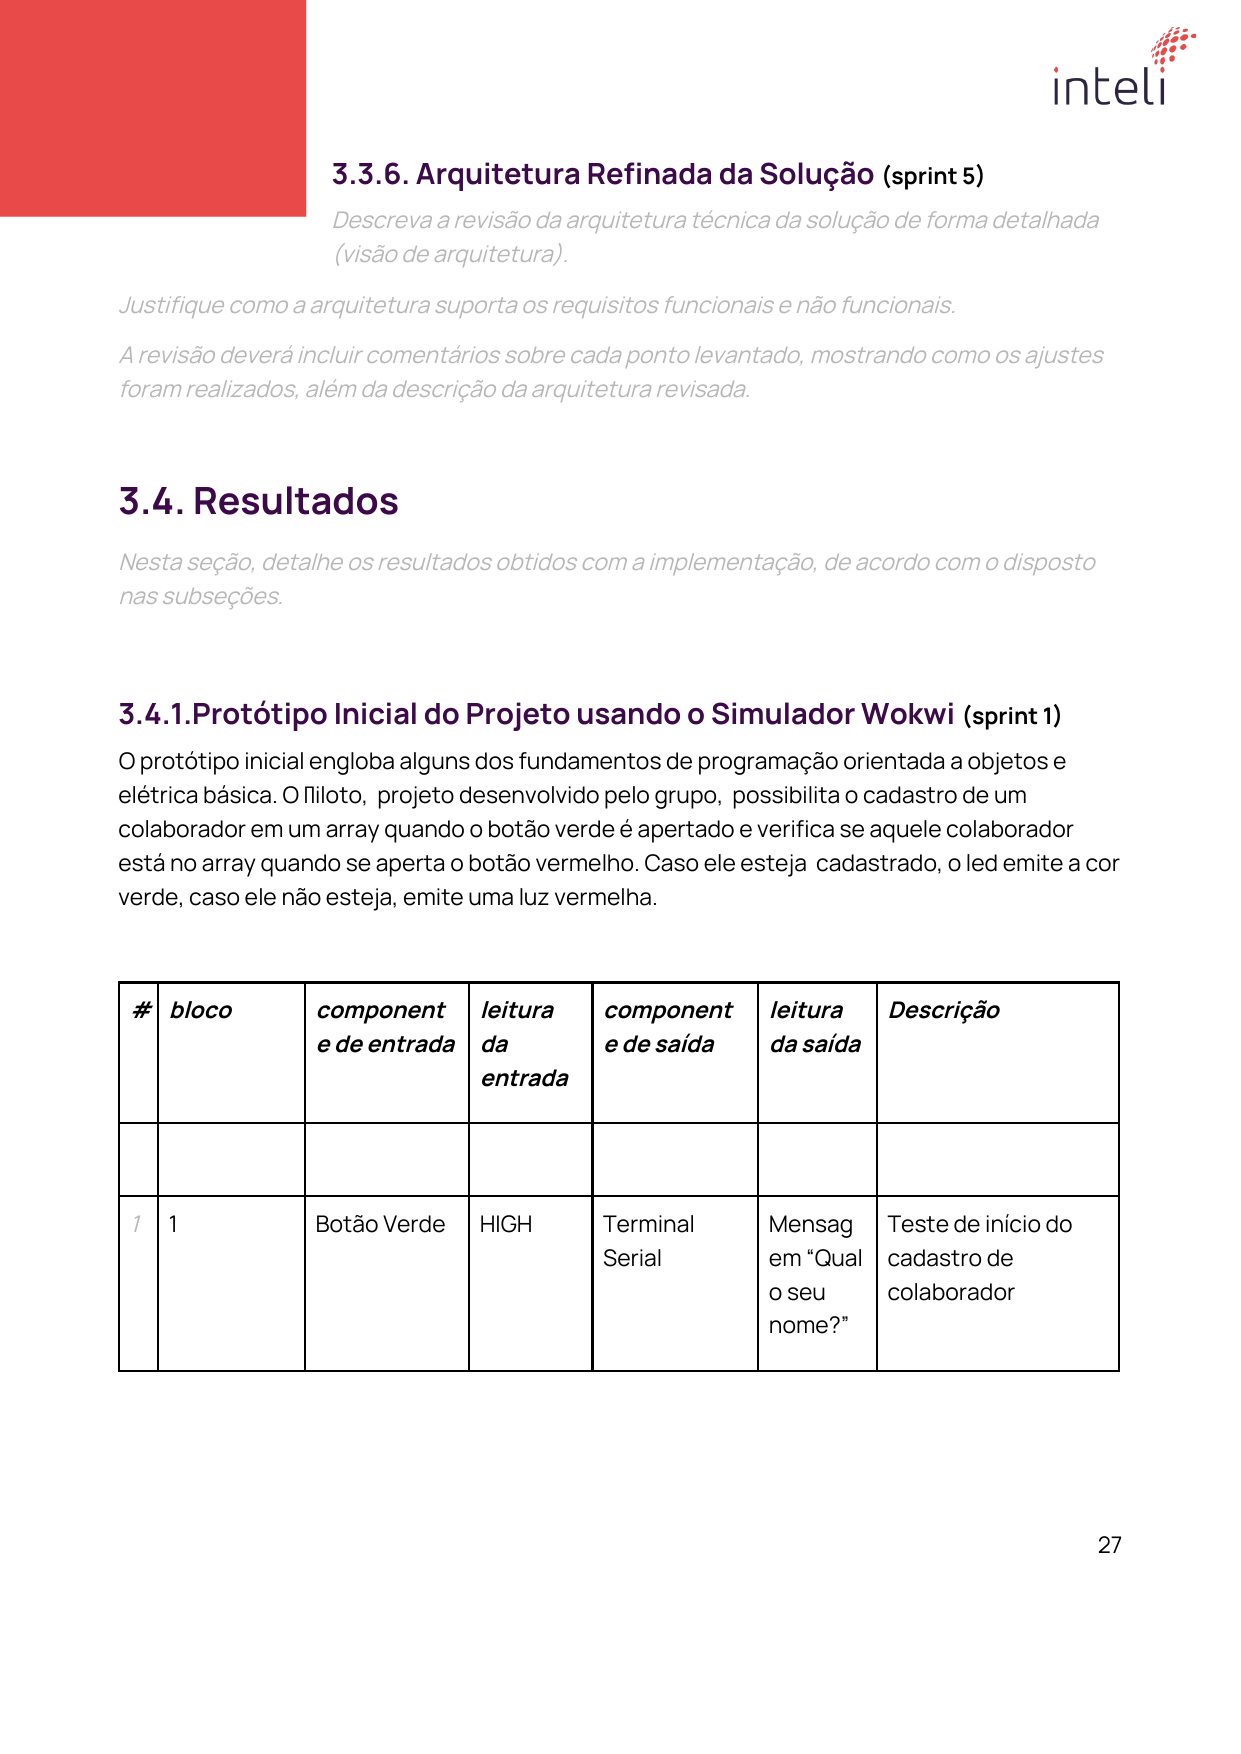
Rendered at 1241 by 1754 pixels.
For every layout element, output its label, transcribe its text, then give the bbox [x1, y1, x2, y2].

table_cell 1 [159, 1197, 304, 1370]
table_cell HIGH [470, 1197, 591, 1370]
picture [1054, 27, 1197, 105]
table_cell [159, 1124, 304, 1195]
table_cell Terminal Serial [594, 1197, 757, 1370]
table_cell [759, 1124, 876, 1195]
table_cell Mensagem “Qual o seu nome?” [759, 1197, 876, 1370]
text Descreva a revisão da arquitetura técnica da solução de forma detalhada (visão de arquitetura). [118, 204, 1122, 270]
picture [0, 0, 307, 217]
table_header componente de saída [594, 984, 757, 1122]
table_cell [306, 1124, 468, 1195]
table_header bloco [159, 984, 304, 1122]
table_header Descrição [878, 984, 1118, 1122]
text 3.4. Resultados [118, 474, 1122, 526]
table_cell Botão Verde [306, 1197, 468, 1370]
text 3.4.1.Protótipo Inicial do Projeto usando o Simulador Wokwi (sprint 1) [118, 694, 1122, 733]
table_header # [120, 984, 157, 1122]
text Justifique como a arquitetura suporta os requisitos funcionais e não funcionais. [118, 289, 1122, 320]
table_cell Teste de início do cadastro de colaborador [878, 1197, 1118, 1370]
table_cell [470, 1124, 591, 1195]
text A revisão deverá incluir comentários sobre cada ponto levantado, mostrando como os ajustes foram realizados, além da descrição da arquitetura revisada. [118, 339, 1122, 404]
table_header leitura da entrada [470, 984, 591, 1122]
table_cell [594, 1124, 757, 1195]
table_header leitura da saída [759, 984, 876, 1122]
table_header componente de entrada [306, 984, 468, 1122]
table_cell [120, 1124, 157, 1195]
table_cell [878, 1124, 1118, 1195]
text O protótipo inicial engloba alguns dos fundamentos de programação orientada a objetos e elétrica básica. O ∏iloto, projeto desenvolvido pelo grupo, possibilita o cadastro de um colaborador em um array quando o botão verde é apertado e verifica se aquele colaborador está no array quando se aperta o botão vermelho. Caso ele esteja cadastrado, o led emite a cor verde, caso ele não esteja, emite uma luz vermelha. [118, 745, 1122, 912]
table_cell 1 [120, 1197, 157, 1370]
text 3.3.6. Arquitetura Refinada da Solução (sprint 5) [118, 153, 1122, 193]
text Nesta seção, detalhe os resultados obtidos com a implementação, de acordo com o disposto nas subseções. [118, 546, 1122, 611]
